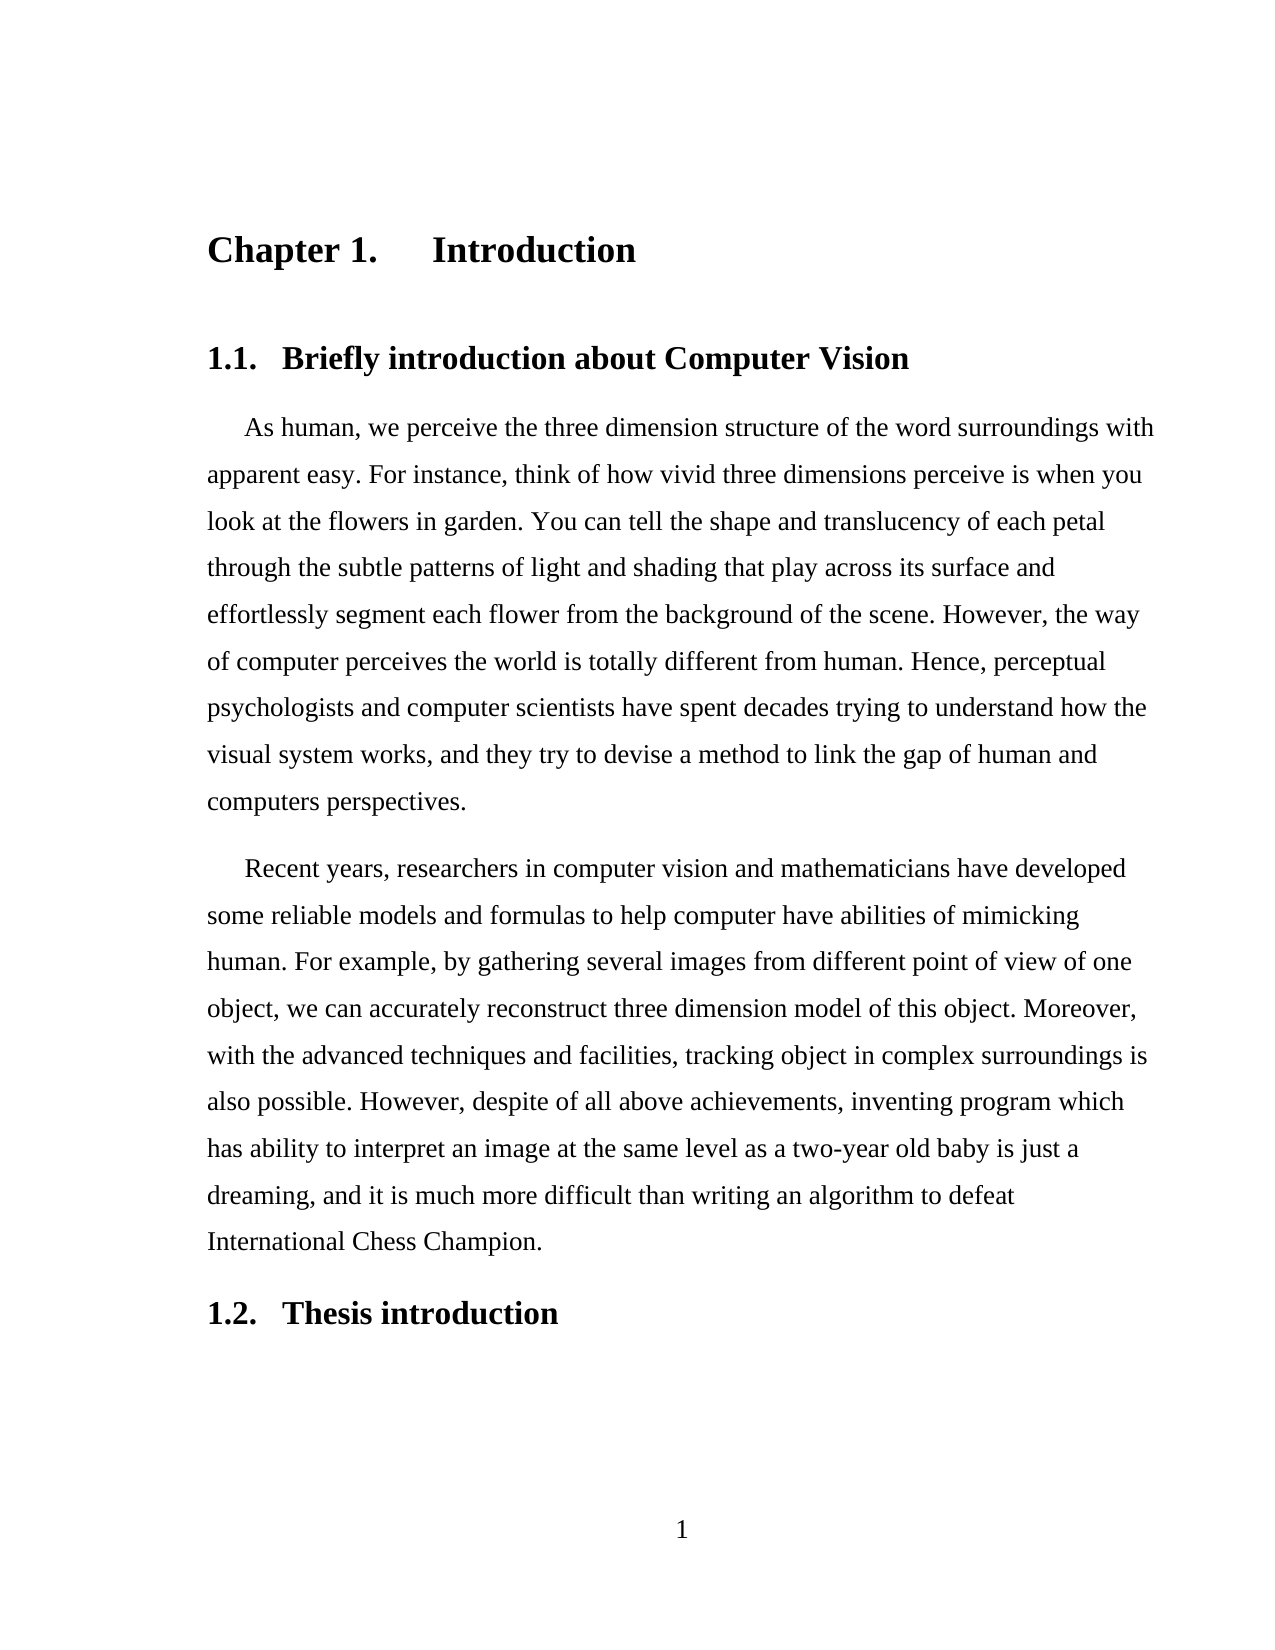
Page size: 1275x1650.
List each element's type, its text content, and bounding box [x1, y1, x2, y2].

text Briefly introduction about Computer Vision [207, 338, 1157, 377]
subtitle Introduction [207, 227, 1157, 270]
text As human, we perceive the three dimension structure of the word surroundings with apparent easy. For instance, think of how vivid three dimensions perceive is when you look at the flowers in garden. You can tell the shape and translucency of each petal through the subtle patterns of light and shading that play across its surface and effortlessly segment each flower from the background of the scene. However, the way of computer perceives the world is totally different from human. Hence, perceptual psychologists and computer scientists have spent decades trying to understand how the visual system works, and they try to devise a method to link the gap of human and computers perspectives. [207, 411, 1157, 816]
text Recent years, researchers in computer vision and mathematicians have developed some reliable models and formulas to help computer have abilities of mimicking human. For example, by gathering several images from different point of view of one object, we can accurately reconstruct three dimension model of this object. Moreover, with the advanced techniques and facilities, tracking object in complex surroundings is also possible. However, despite of all above achievements, inventing program which has ability to interpret an image at the same level as a two-year old baby is just a dreaming, and it is much more difficult than writing an algorithm to defeat International Chess Champion. [207, 852, 1157, 1257]
text Thesis introduction [207, 1293, 1157, 1331]
